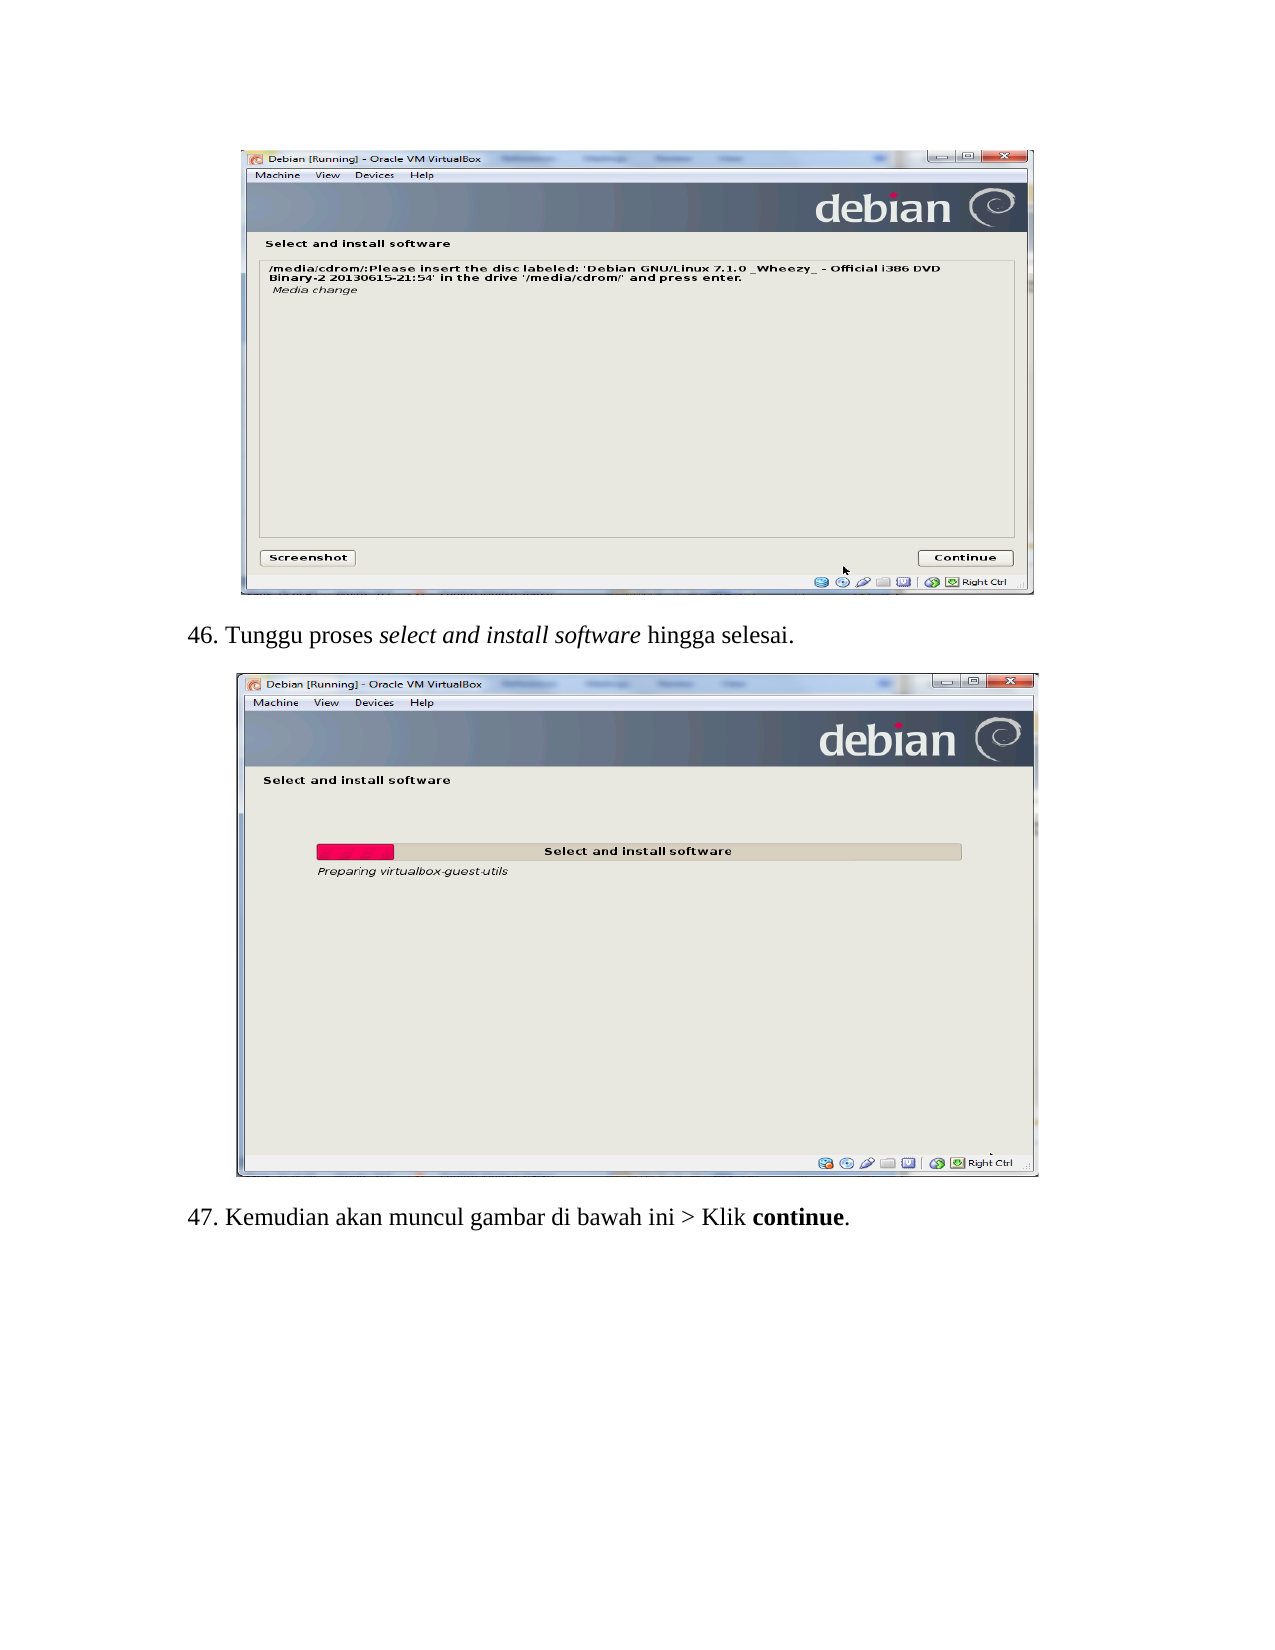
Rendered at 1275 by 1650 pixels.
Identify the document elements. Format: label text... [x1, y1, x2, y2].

picture [236, 673, 1039, 1177]
picture [241, 150, 1034, 595]
list Tunggu proses select and install software hingga selesai. [187, 620, 1125, 649]
list Kemudian akan muncul gambar di bawah ini > Klik continue. [187, 1202, 1125, 1230]
